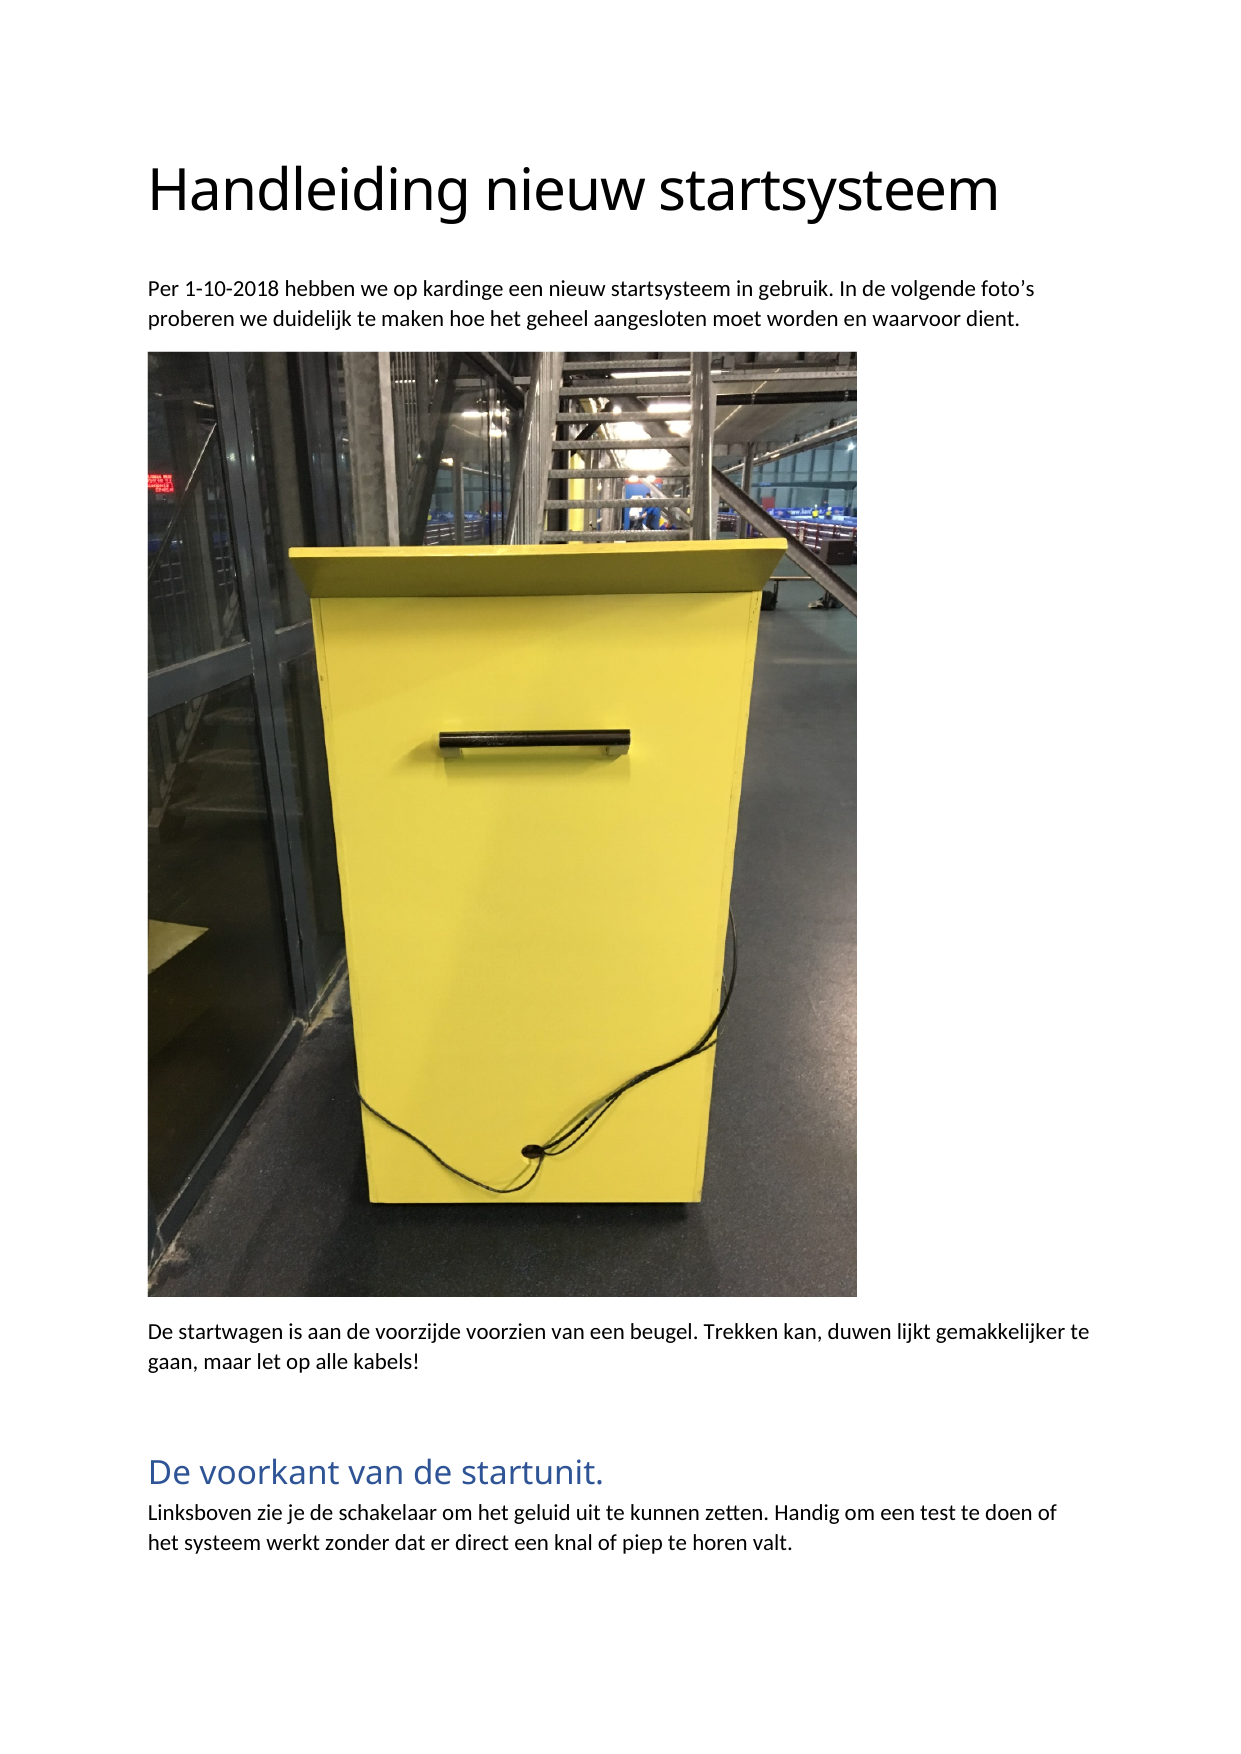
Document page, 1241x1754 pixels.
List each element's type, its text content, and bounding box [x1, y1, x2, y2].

text De startwagen is aan de voorzijde voorzien van een beugel. Trekken kan, duwen lijkt gemakkelijker te gaan, maar let op alle kabels! [148, 1317, 1093, 1375]
text Linksboven zie je de schakelaar om het geluid uit te kunnen zetten. Handig om een test te doen of het systeem werkt zonder dat er direct een knal of piep te horen valt. [148, 1498, 1093, 1556]
subtitle De voorkant van de startunit. [148, 1449, 1093, 1494]
text Per 1-10-2018 hebben we op kardinge een nieuw startsysteem in gebruik. In de volgende foto’s proberen we duidelijk te maken hoe het geheel aangesloten moet worden en waarvoor dient. [148, 274, 1093, 332]
title Handleiding nieuw startsysteem [148, 148, 1093, 227]
picture [148, 353, 857, 1296]
